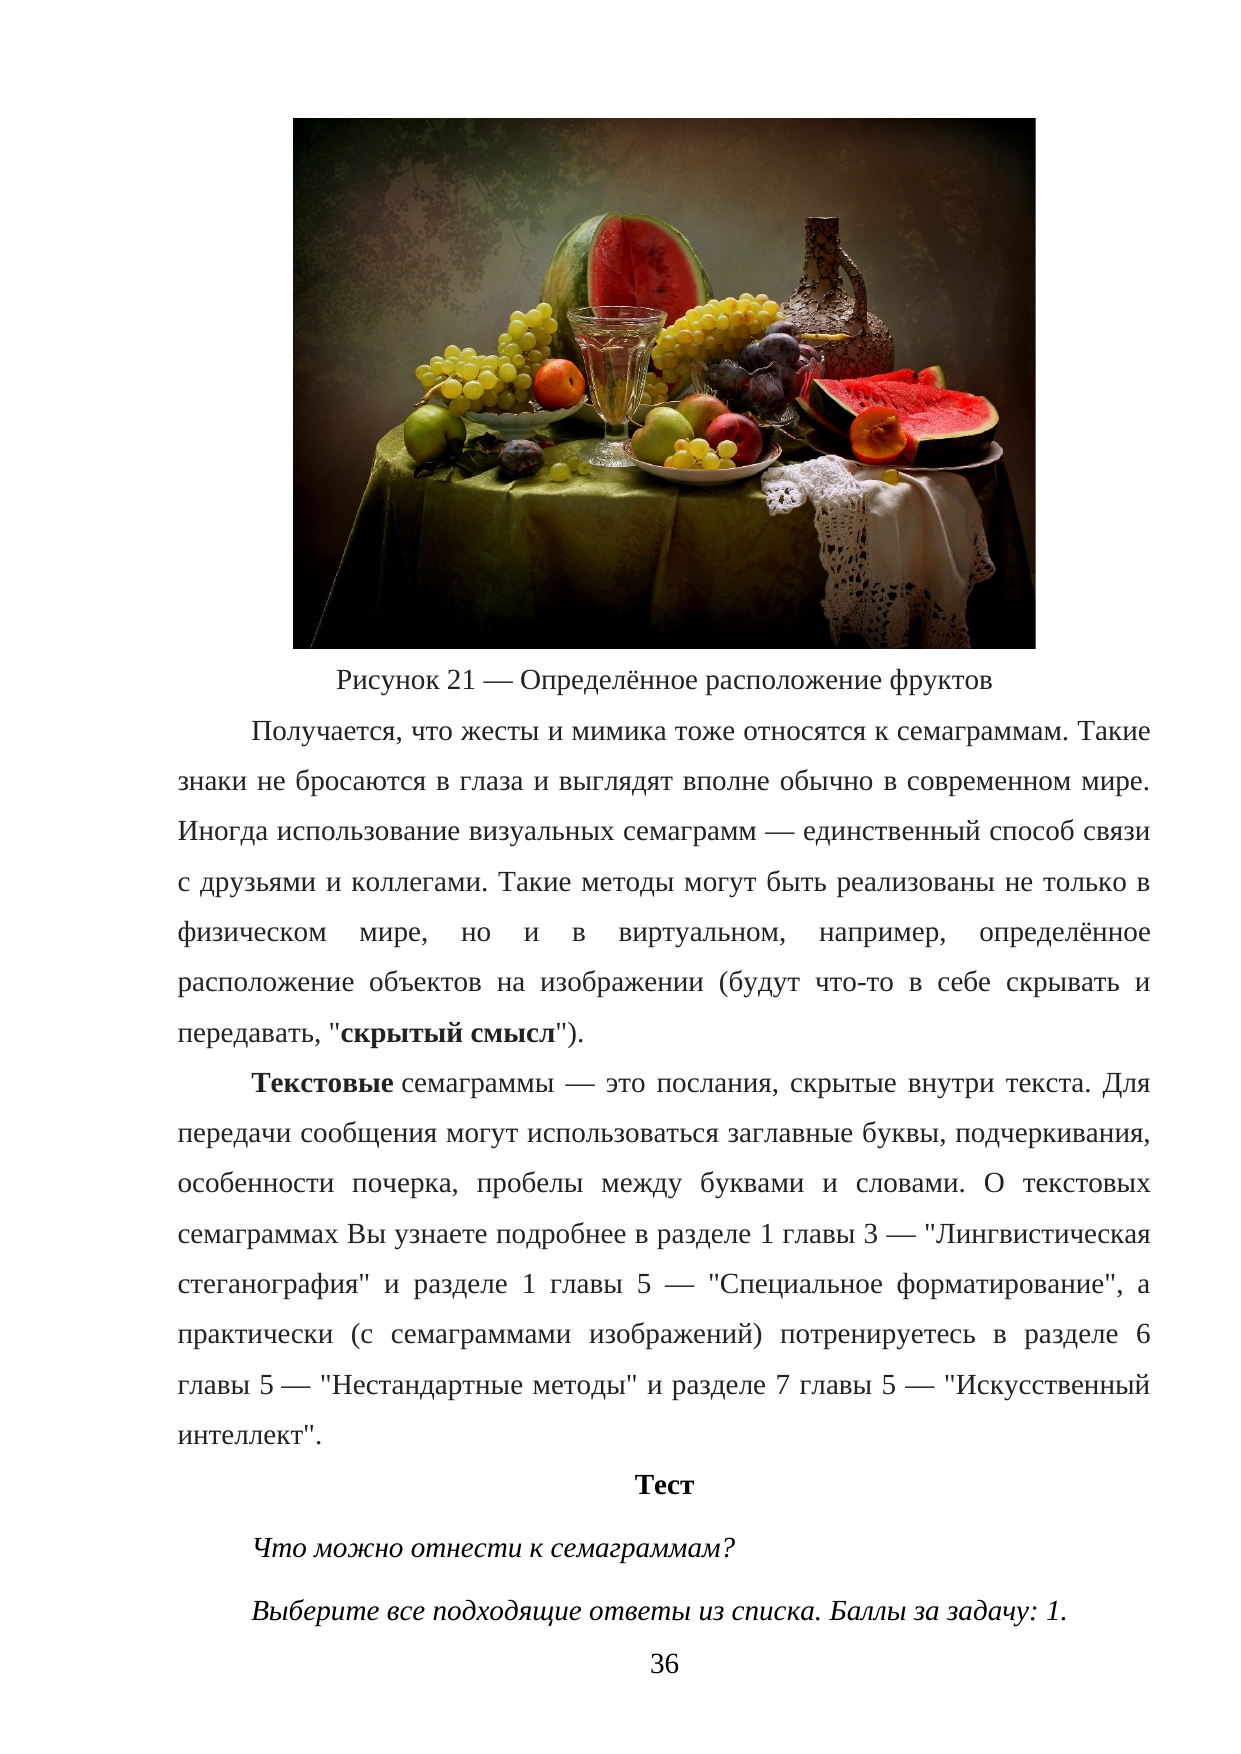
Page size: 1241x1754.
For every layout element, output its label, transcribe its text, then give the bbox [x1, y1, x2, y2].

text Получается, что жесты и мимика тоже относятся к семаграммам. Такие знаки не бросаются в глаза и выглядят вполне обычно в современном мире. Иногда использование визуальных семаграмм — единственный способ связи с друзьями и коллегами. Такие методы могут быть реализованы не только в физическом мире, но и в виртуальном, например, определённое расположение объектов на изображении (будут что-то в себе скрывать и передавать, "скрытый смысл"). [177, 713, 1152, 1048]
picture [293, 118, 1036, 649]
text Текстовые семаграммы — это послания, скрытые внутри текста. Для передачи сообщения могут использоваться заглавные буквы, подчеркивания, особенности почерка, пробелы между буквами и словами. О текстовых семаграммах Вы узнаете подробнее в разделе 1 главы 3 — "Лингвистическая стеганография" и разделе 1 главы 5 — "Специальное форматирование", а практически (с семаграммами изображений) потренируетесь в разделе 6 главы 5 — "Нестандартные методы" и разделе 7 главы 5 — "Искусственный интеллект". [177, 1065, 1152, 1451]
text Выберите все подходящие ответы из списка. Баллы за задачу: 1. [177, 1593, 1152, 1626]
text Тест [177, 1467, 1152, 1501]
text Рисунок 21 — Определённое расположение фруктов [177, 662, 1152, 696]
text Что можно отнести к семаграммам? [177, 1530, 1152, 1564]
